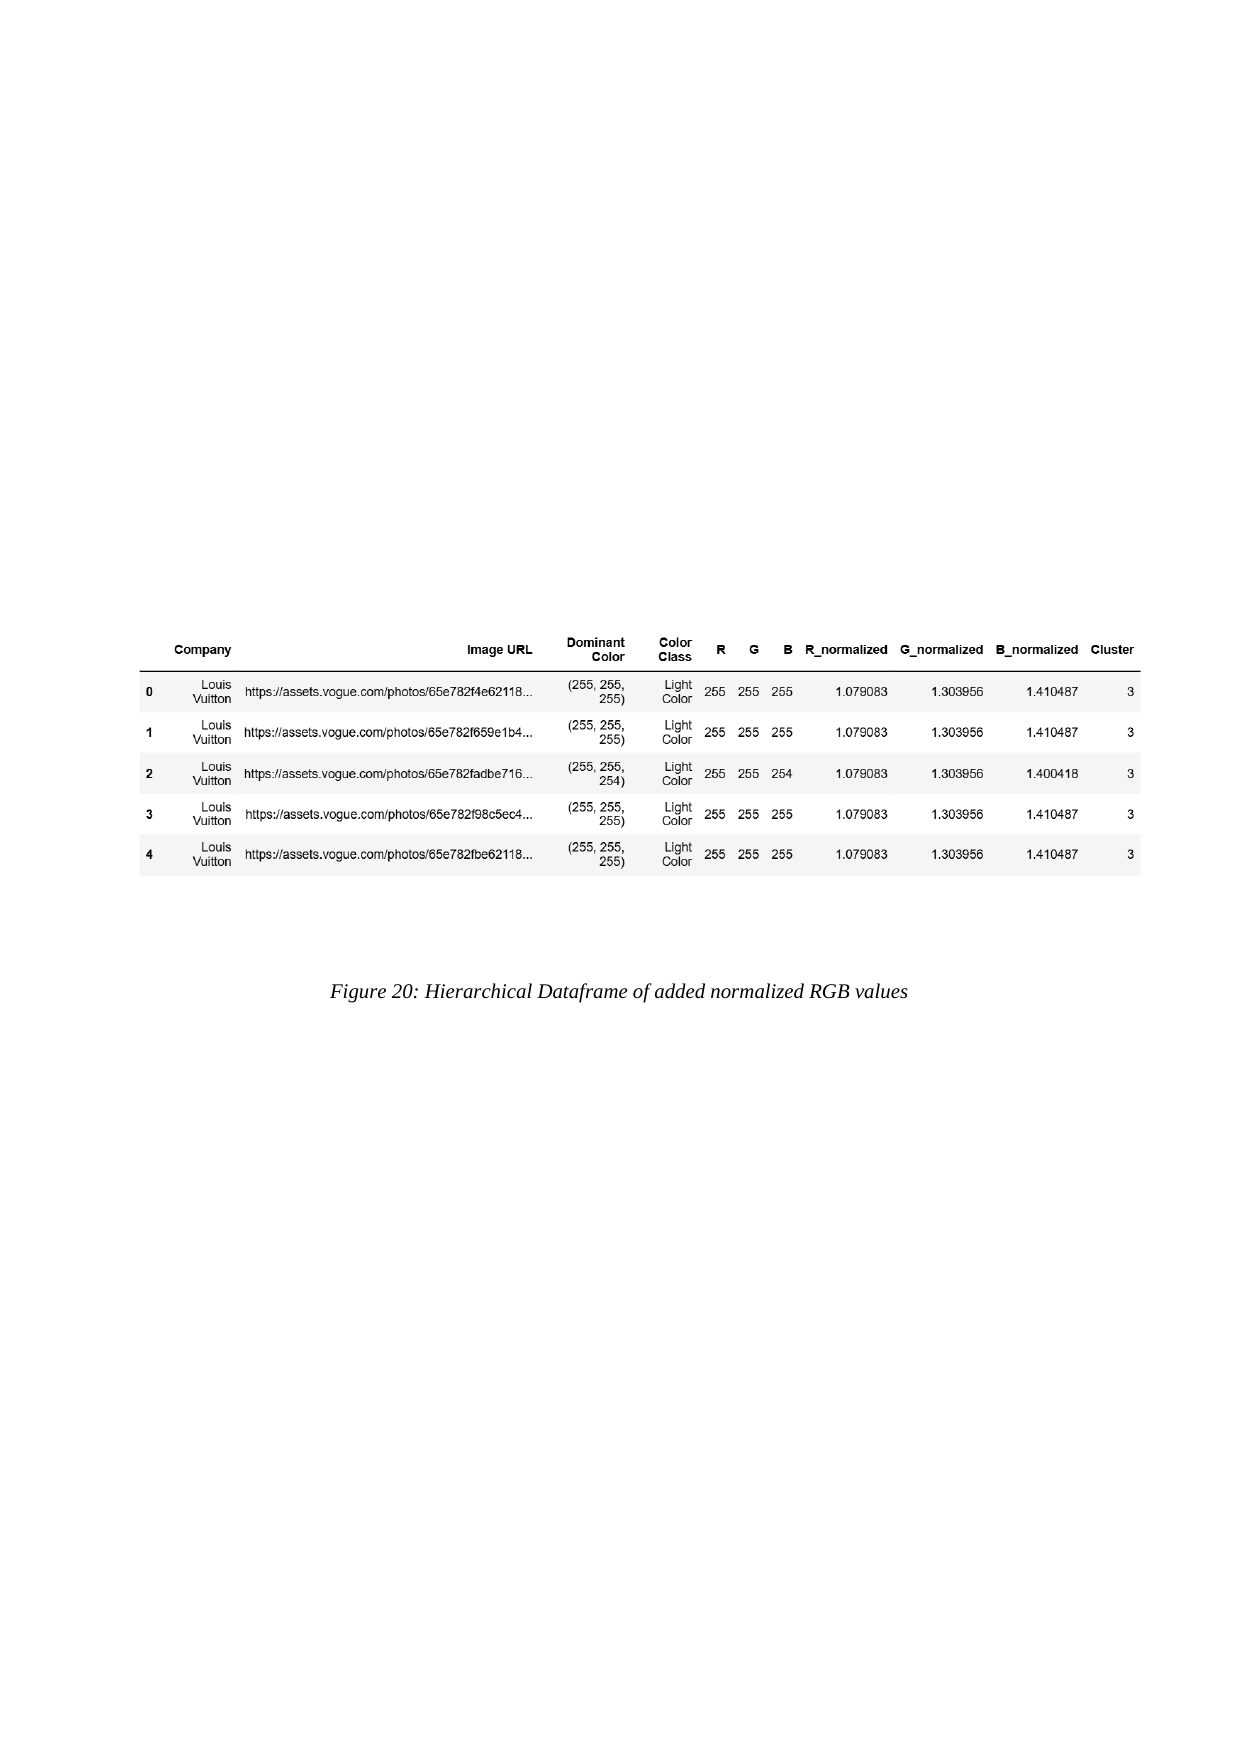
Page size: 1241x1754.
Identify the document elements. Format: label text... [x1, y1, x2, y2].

text Figure 20: Hierarchical Dataframe of added normalized RGB values [93, 979, 1147, 1003]
picture [93, 633, 1148, 884]
